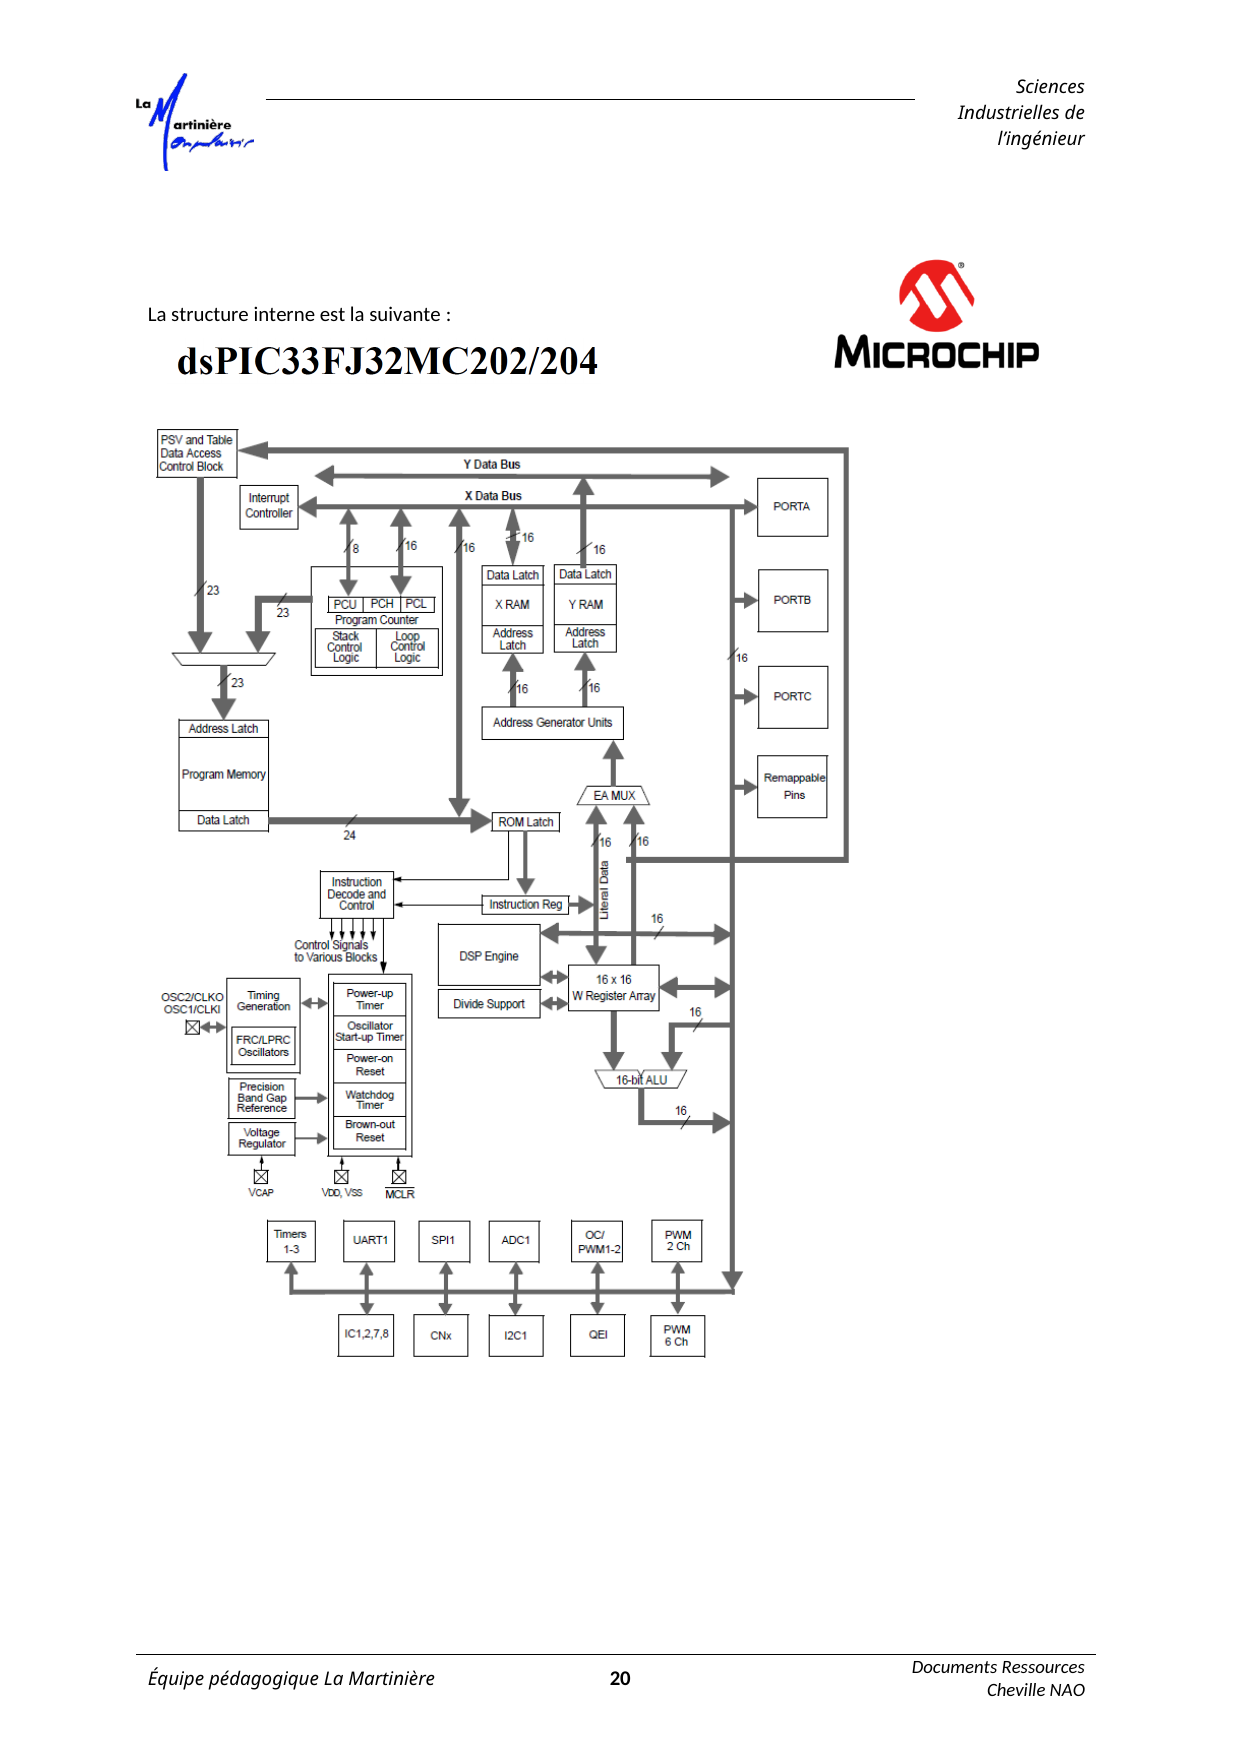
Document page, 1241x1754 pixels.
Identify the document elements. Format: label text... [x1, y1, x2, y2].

text La structure interne est la suivante : [148, 301, 1093, 326]
picture [167, 338, 602, 384]
picture [824, 256, 1043, 301]
picture [824, 326, 1043, 373]
picture [136, 73, 254, 171]
picture [147, 425, 864, 1368]
